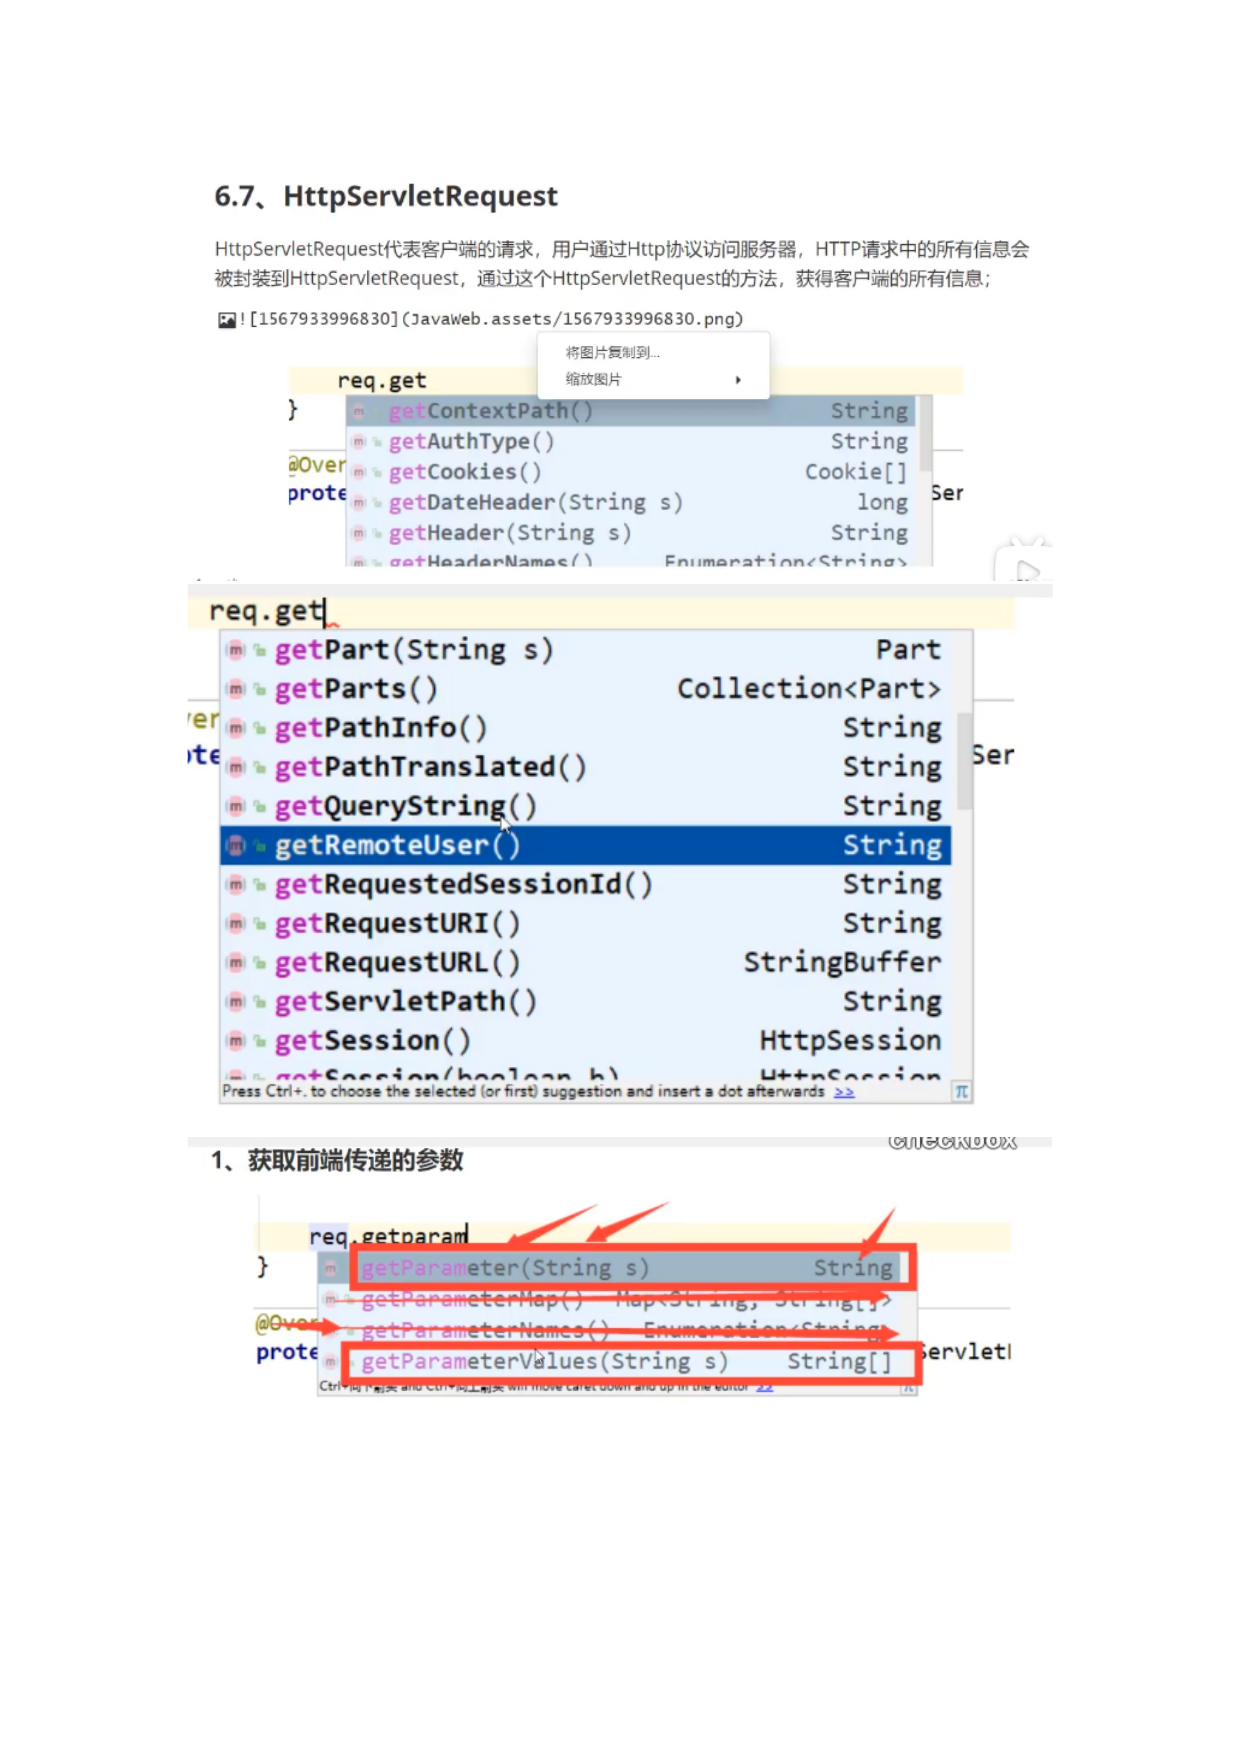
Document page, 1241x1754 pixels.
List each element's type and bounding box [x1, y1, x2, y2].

picture [187, 162, 1053, 581]
picture [187, 584, 1053, 1120]
picture [187, 1137, 1053, 1412]
